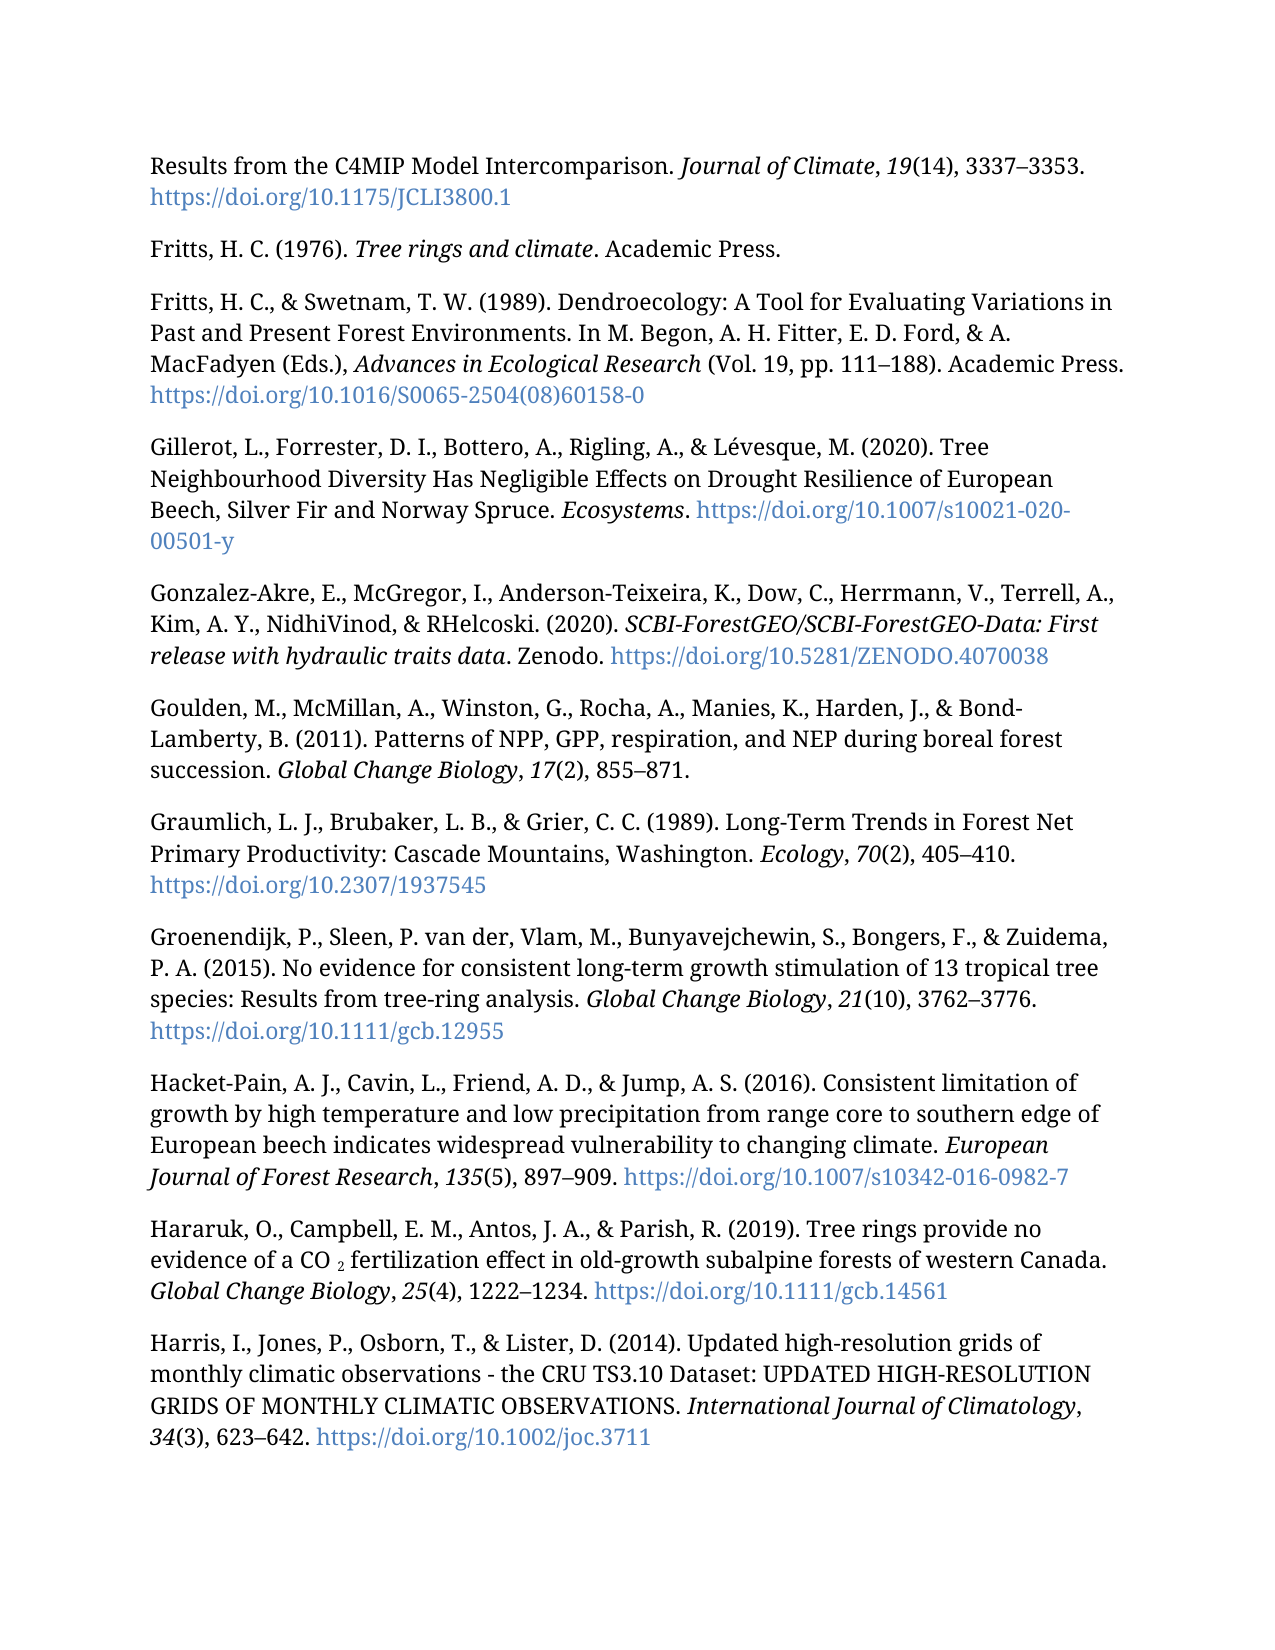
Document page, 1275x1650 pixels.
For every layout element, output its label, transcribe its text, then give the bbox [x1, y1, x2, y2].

text Hararuk, O., Campbell, E. M., Antos, J. A., & Parish, R. (2019). Tree rings provide no evidence of a CO 2 fertilization effect in old-growth subalpine forests of western Canada. Global Change Biology, 25(4), 1222–1234. https://doi.org/10.1111/gcb.14561 [150, 1212, 1125, 1306]
text Goulden, M., McMillan, A., Winston, G., Rocha, A., Manies, K., Harden, J., & Bond-Lamberty, B. (2011). Patterns of NPP, GPP, respiration, and NEP during boreal forest succession. Global Change Biology, 17(2), 855–871. [150, 692, 1125, 785]
text Harris, I., Jones, P., Osborn, T., & Lister, D. (2014). Updated high-resolution grids of monthly climatic observations - the CRU TS3.10 Dataset: UPDATED HIGH-RESOLUTION GRIDS OF MONTHLY CLIMATIC OBSERVATIONS. International Journal of Climatology, 34(3), 623–642. https://doi.org/10.1002/joc.3711 [150, 1327, 1125, 1452]
text Fritts, H. C., & Swetnam, T. W. (1989). Dendroecology: A Tool for Evaluating Variations in Past and Present Forest Environments. In M. Begon, A. H. Fitter, E. D. Ford, & A. MacFadyen (Eds.), Advances in Ecological Research (Vol. 19, pp. 111–188). Academic Press. https://doi.org/10.1016/S0065-2504(08)60158-0 [150, 285, 1125, 410]
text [150, 150, 1125, 212]
text Fritts, H. C. (1976). Tree rings and climate. Academic Press. [150, 233, 1125, 264]
text Gillerot, L., Forrester, D. I., Bottero, A., Rigling, A., & Lévesque, M. (2020). Tree Neighbourhood Diversity Has Negligible Effects on Drought Resilience of European Beech, Silver Fir and Norway Spruce. Ecosystems. https://doi.org/10.1007/s10021-020-00501-y [150, 431, 1125, 556]
text Graumlich, L. J., Brubaker, L. B., & Grier, C. C. (1989). Long-Term Trends in Forest Net Primary Productivity: Cascade Mountains, Washington. Ecology, 70(2), 405–410. https://doi.org/10.2307/1937545 [150, 806, 1125, 900]
text Groenendijk, P., Sleen, P. van der, Vlam, M., Bunyavejchewin, S., Bongers, F., & Zuidema, P. A. (2015). No evidence for consistent long-term growth stimulation of 13 tropical tree species: Results from tree-ring analysis. Global Change Biology, 21(10), 3762–3776. https://doi.org/10.1111/gcb.12955 [150, 921, 1125, 1046]
text Gonzalez-Akre, E., McGregor, I., Anderson-Teixeira, K., Dow, C., Herrmann, V., Terrell, A., Kim, A. Y., NidhiVinod, & RHelcoski. (2020). SCBI-ForestGEO/SCBI-ForestGEO-Data: First release with hydraulic traits data. Zenodo. https://doi.org/10.5281/ZENODO.4070038 [150, 577, 1125, 671]
text Hacket-Pain, A. J., Cavin, L., Friend, A. D., & Jump, A. S. (2016). Consistent limitation of growth by high temperature and low precipitation from range core to southern edge of European beech indicates widespread vulnerability to changing climate. European Journal of Forest Research, 135(5), 897–909. https://doi.org/10.1007/s10342-016-0982-7 [150, 1067, 1125, 1192]
